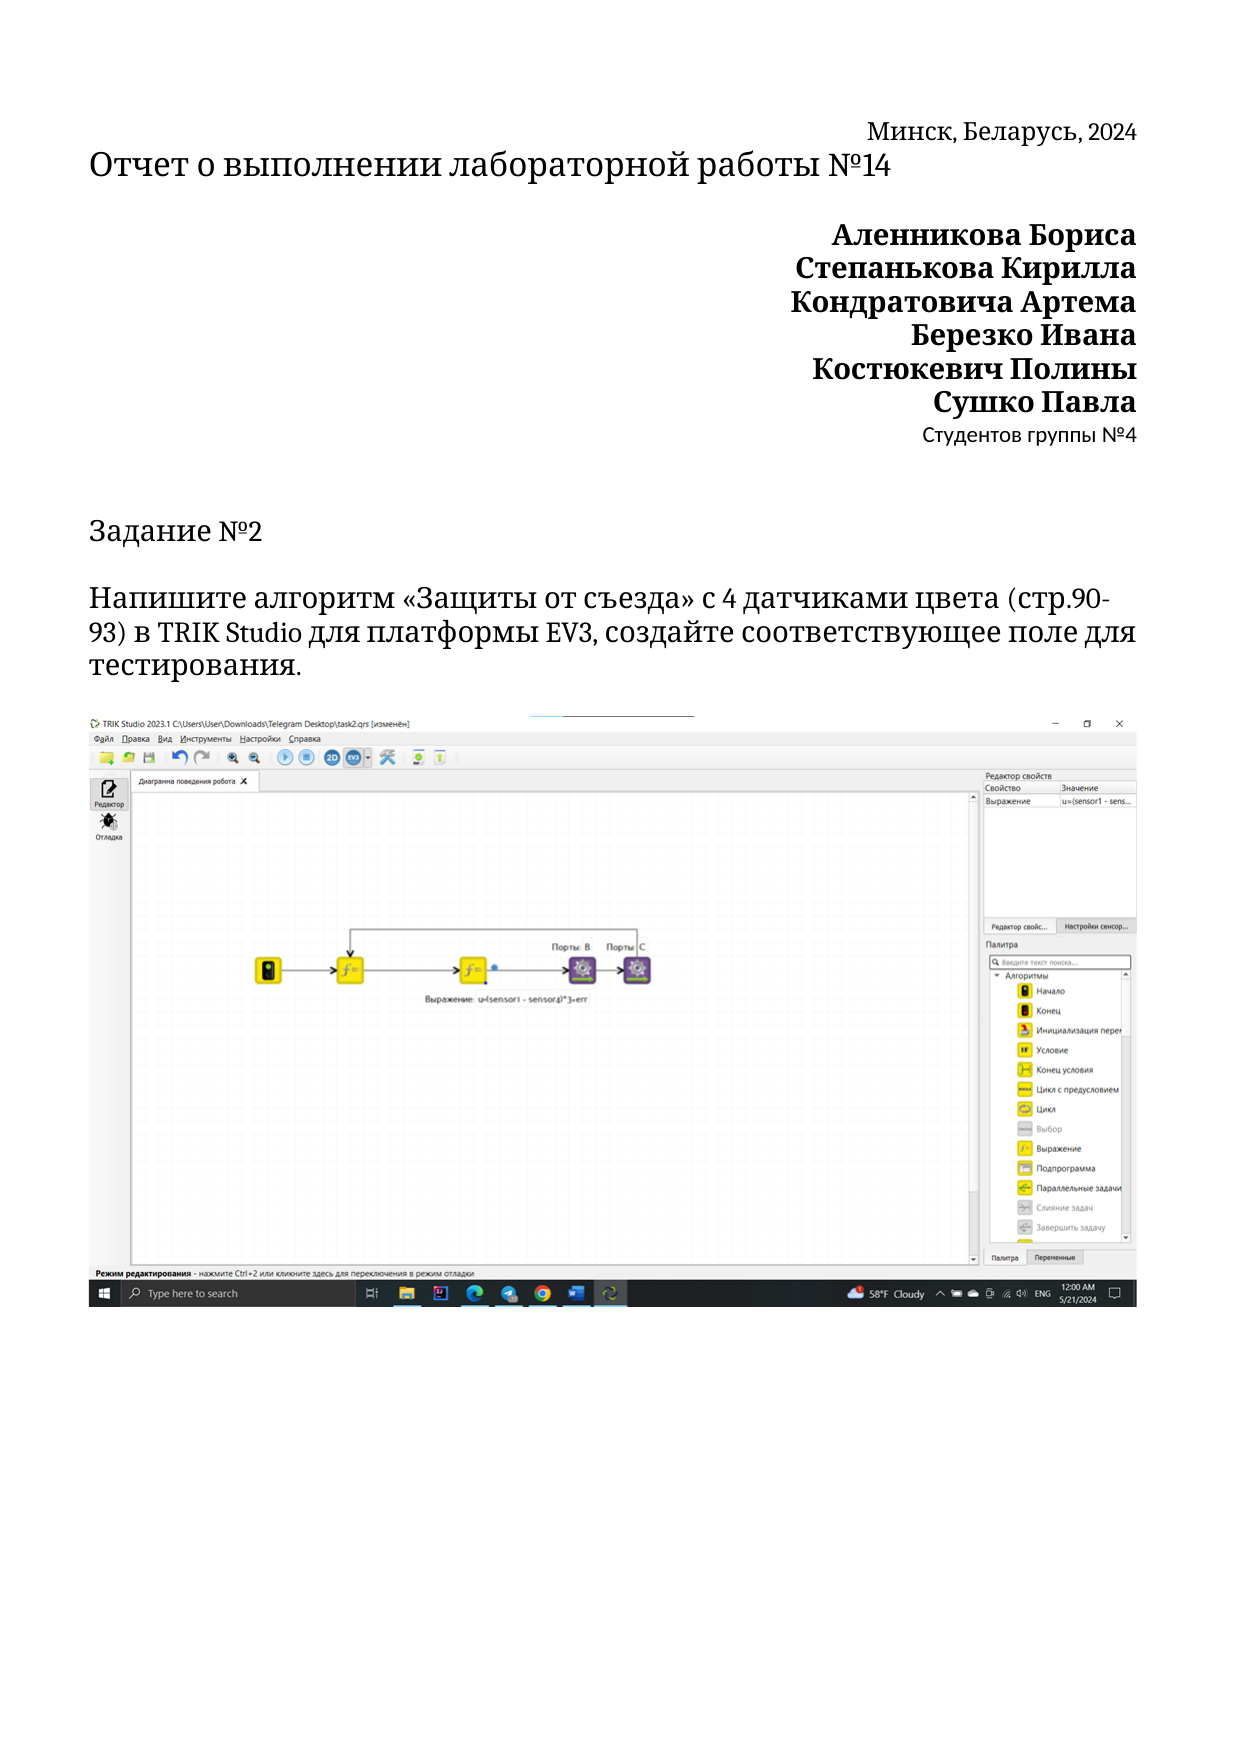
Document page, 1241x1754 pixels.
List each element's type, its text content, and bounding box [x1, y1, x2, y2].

text Кондратовича Артема [89, 286, 1137, 319]
text Отчет о выполнении лабораторной работы №14 [89, 147, 1137, 185]
text Костюкевич Полины [89, 353, 1137, 386]
text Березко Ивана [89, 319, 1137, 353]
text Степанькова Кирилла [89, 252, 1137, 286]
text Сушко Павла [89, 386, 1137, 420]
text Минск, Беларусь, 2024 [89, 118, 1137, 147]
text Задание №2 [89, 515, 1137, 549]
text Студентов группы №4 [89, 420, 1137, 448]
text Напишите алгоритм «Защиты от съезда» с 4 датчиками цвета (стр.90-93) в TRIK Studio для платформы EV3, создайте соответствующее поле для тестирования. [89, 582, 1137, 683]
text Аленникова Бориса [89, 219, 1137, 252]
picture [88, 716, 1137, 1307]
